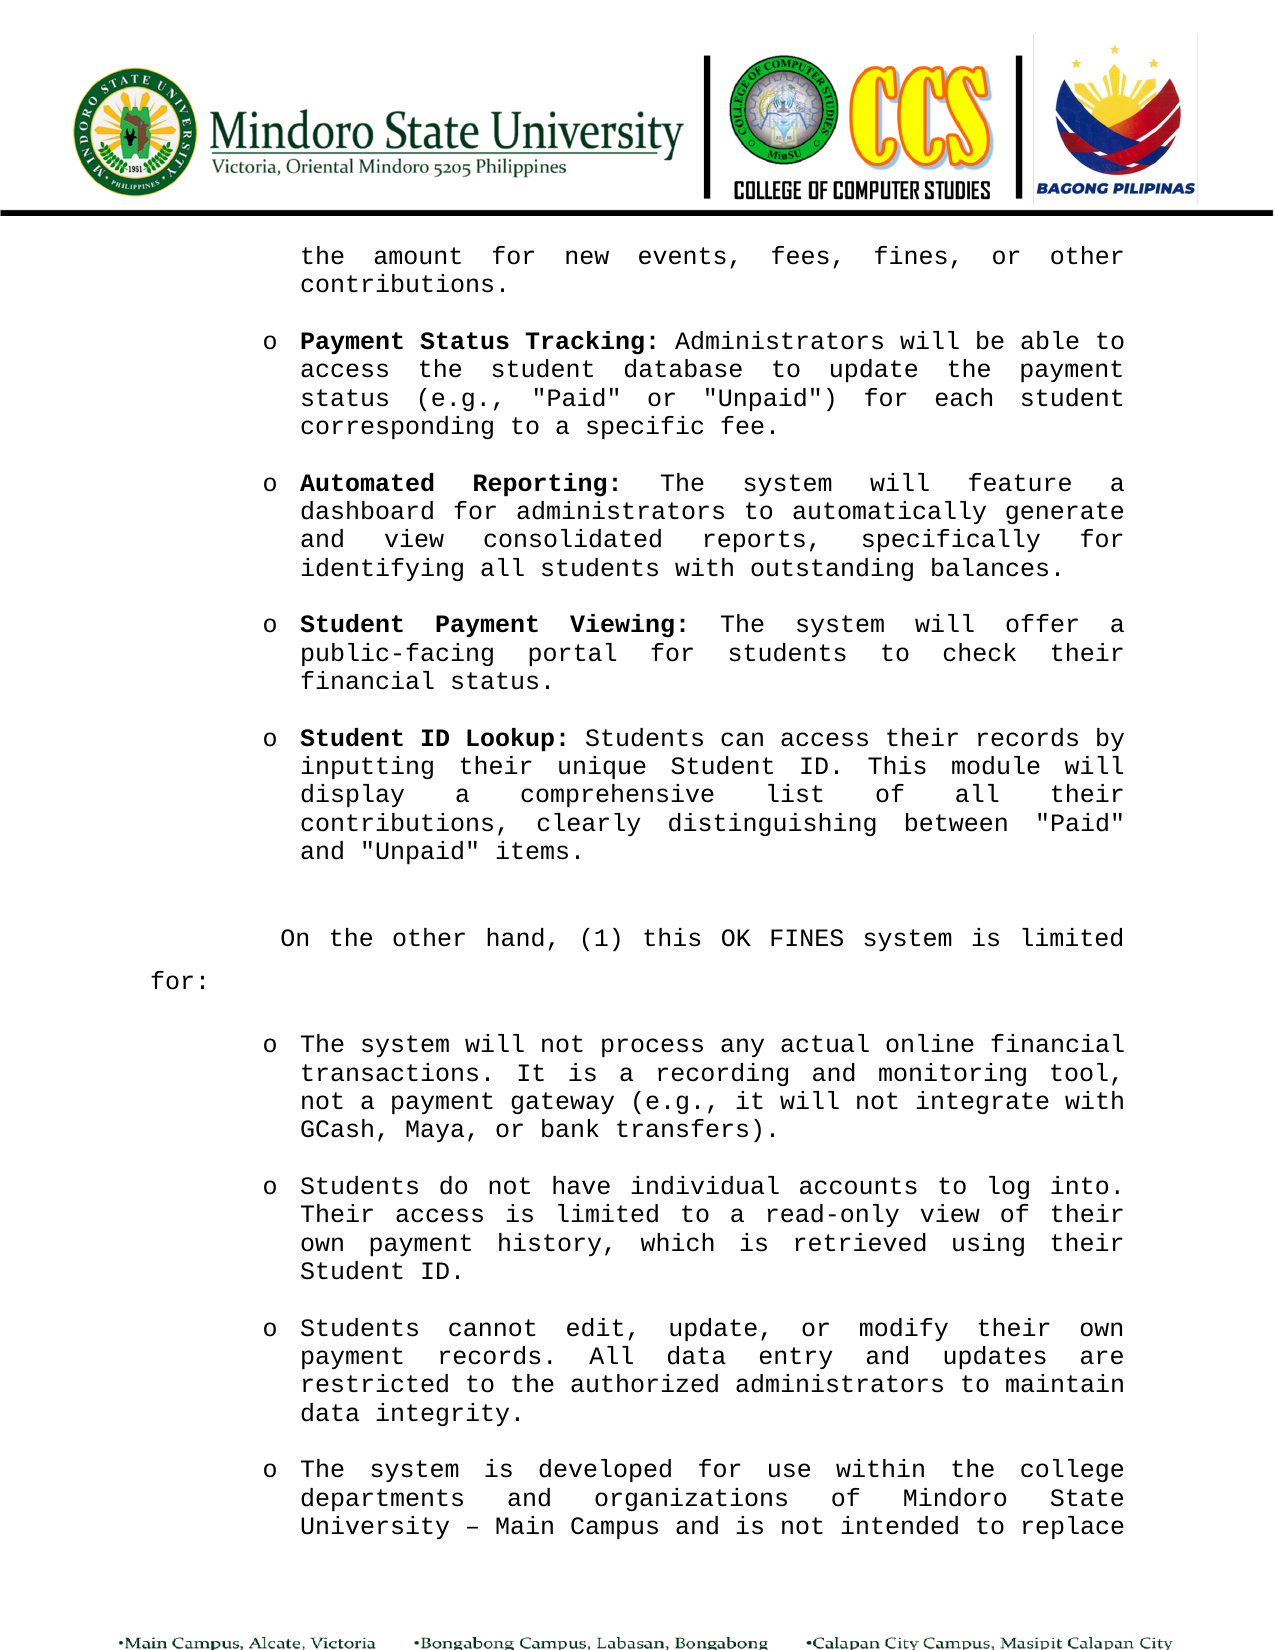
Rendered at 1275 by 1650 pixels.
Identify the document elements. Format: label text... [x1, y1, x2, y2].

list Students cannot edit, update, or modify their own payment records. All data entry and updates are restricted to the authorized administrators to maintain data integrity. [262, 1315, 1125, 1428]
list The system will not process any actual online financial transactions. It is a recording and monitoring tool, not a payment gateway (e.g., it will not integrate with GCash, Maya, or bank transfers). [262, 1032, 1125, 1145]
list Student ID Lookup: Students can access their records by inputting their unique Student ID. This module will display a comprehensive list of all their contributions, clearly distinguishing between "Paid" and "Unpaid" items. [262, 725, 1125, 867]
list Student Payment Viewing: The system will offer a public-facing portal for students to check their financial status. [262, 612, 1125, 697]
picture [98, 1598, 1192, 1650]
text On the other hand, (1) this OK FINES system is limited for: [150, 926, 1125, 997]
list Students do not have individual accounts to log into. Their access is limited to a read-only view of their own payment history, which is retrieved using their Student ID. [262, 1173, 1125, 1287]
picture [0, 34, 1275, 216]
list Payment Status Tracking: Administrators will be able to access the student database to update the payment status (e.g., "Paid" or "Unpaid") for each student corresponding to a specific fee. [262, 329, 1125, 442]
list Automated Reporting: The system will feature a dashboard for administrators to automatically generate and view consolidated reports, specifically for identifying all students with outstanding balances. [262, 470, 1125, 584]
